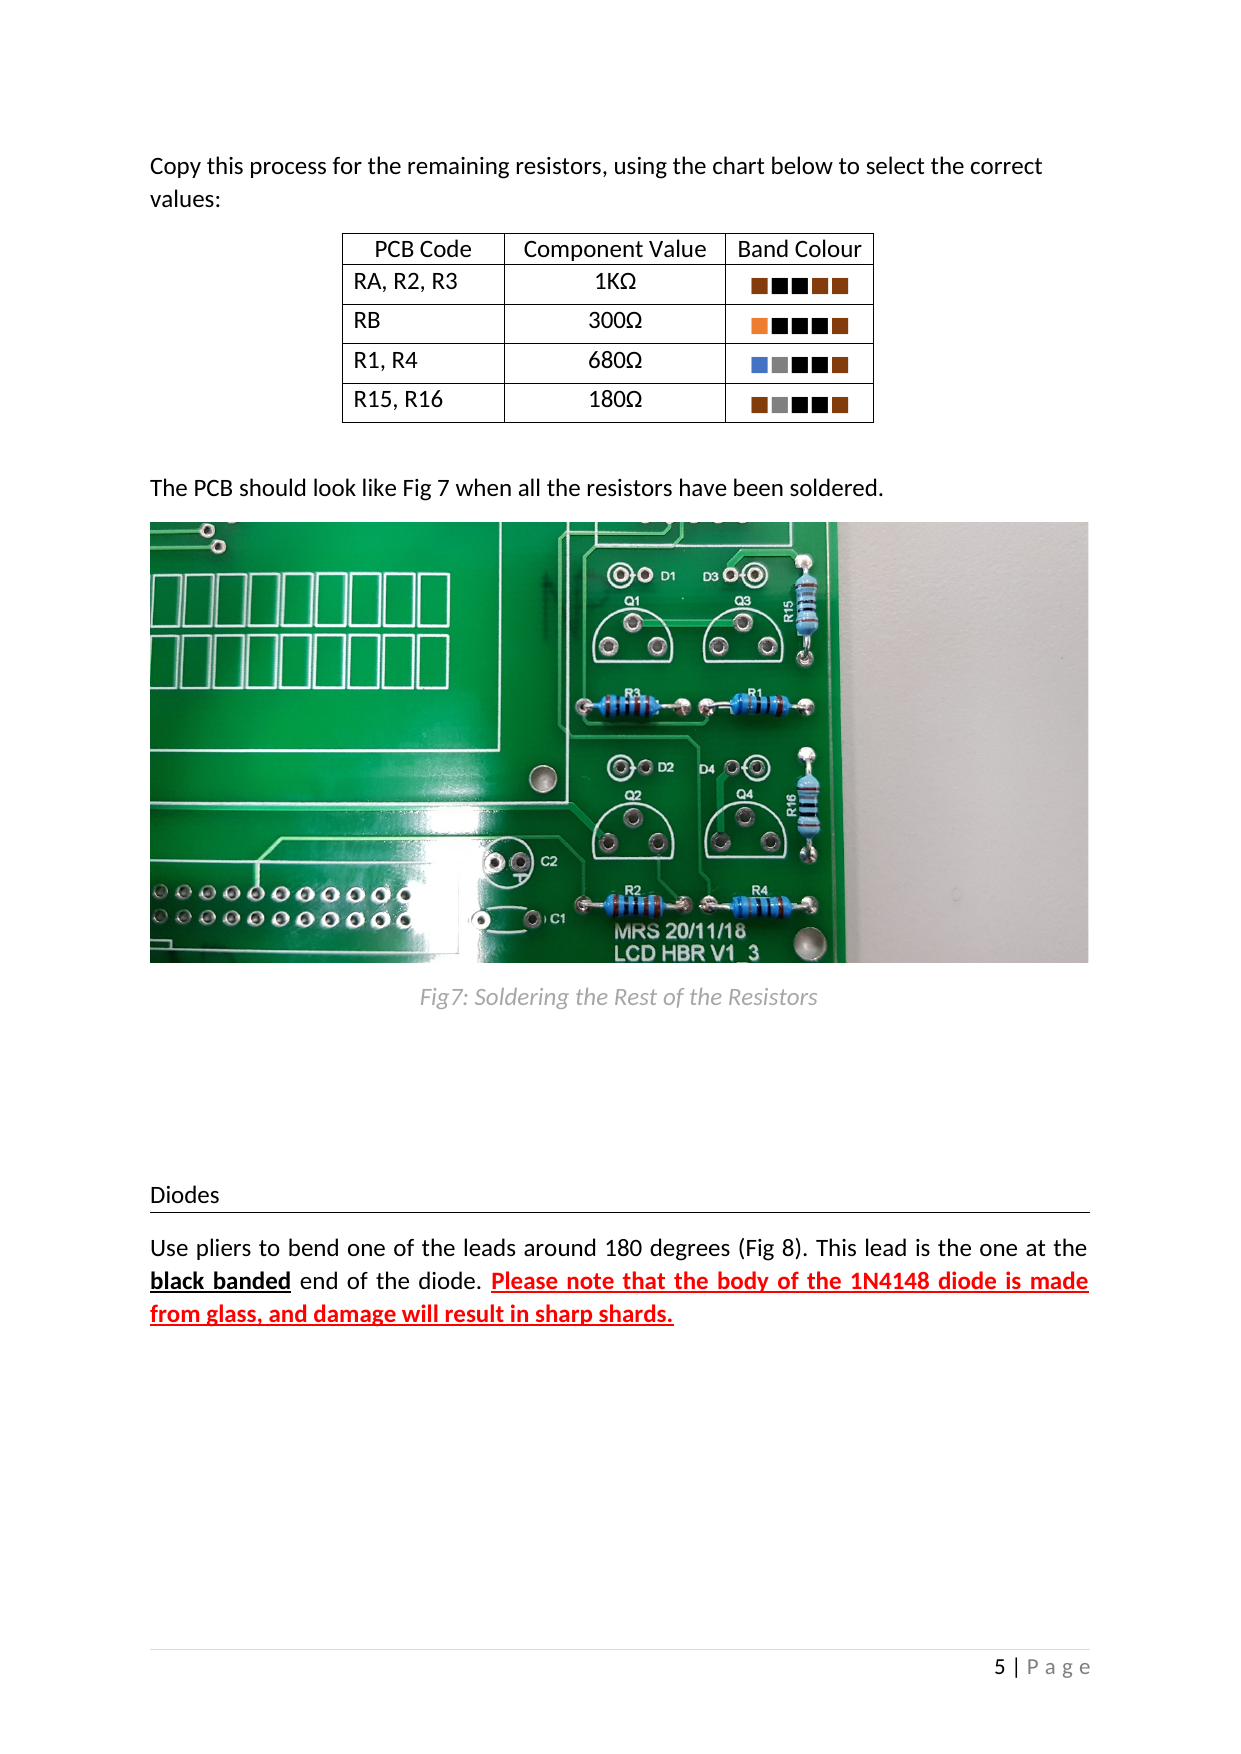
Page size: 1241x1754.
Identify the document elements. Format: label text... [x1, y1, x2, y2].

table_cell R15, R16 [343, 384, 504, 422]
text Diodes [150, 1180, 1090, 1212]
text Fig7: Soldering the Rest of the Resistors [150, 981, 1090, 1012]
table_cell ■■■■■ [726, 344, 873, 382]
table_cell R1, R4 [343, 344, 504, 382]
table_header Band Colour [726, 234, 873, 264]
table_cell 1KΩ [505, 265, 725, 303]
table_cell 680Ω [505, 344, 725, 382]
picture [150, 522, 1089, 963]
table_cell ■■■■■ [726, 384, 873, 422]
text Copy this process for the remaining resistors, using the chart below to select the correct values: [150, 150, 1090, 213]
table_cell ■■■■■ [726, 305, 873, 343]
table_header PCB Code [343, 234, 504, 264]
table_cell 180Ω [505, 384, 725, 422]
text The PCB should look like Fig 7 when all the resistors have been soldered. [150, 473, 1090, 503]
table_cell RB [343, 305, 504, 343]
table_cell ■■■■■ [726, 265, 873, 303]
table_cell RA, R2, R3 [343, 265, 504, 303]
table_header Component Value [505, 234, 725, 264]
text Use pliers to bend one of the leads around 180 degrees (Fig 8). This lead is the one at the black banded end of the diode. Please note that the body of the 1N4148 diode is made from glass, and damage will result in sharp shards. [150, 1232, 1090, 1329]
table_cell 300Ω [505, 305, 725, 343]
